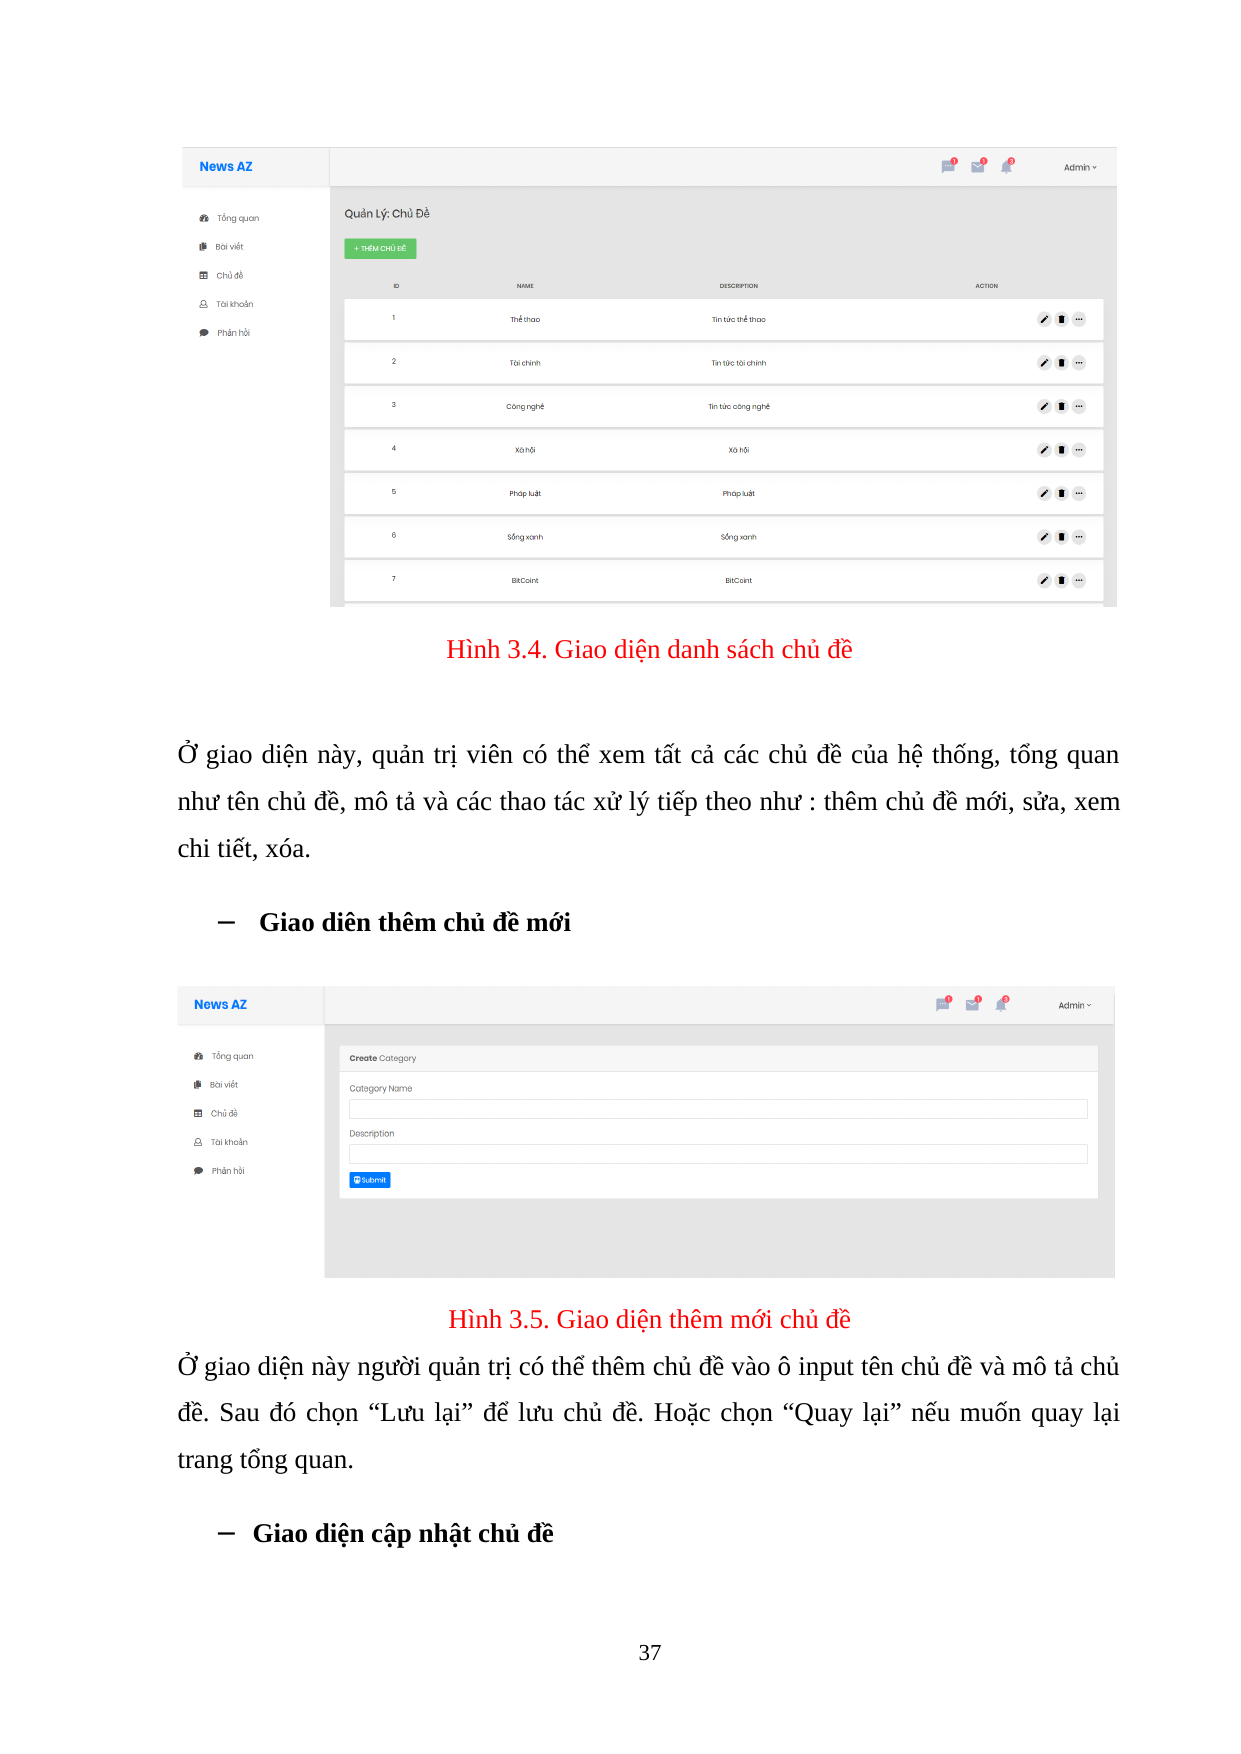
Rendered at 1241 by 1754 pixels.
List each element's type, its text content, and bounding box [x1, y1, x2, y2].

list Giao diện cập nhật chủ đề [215, 1502, 1122, 1558]
list Giao diên thêm chủ đề mới [215, 891, 1122, 947]
picture [182, 147, 1117, 607]
text Ở giao diện này, quản trị viên có thể xem tất cả các chủ đề của hệ thống, tổng quan như tên chủ đề, mô tả và các thao tác xử lý tiếp theo như : thêm chủ đề mới, sửa, xem chi tiết, xóa. [177, 738, 1122, 863]
text Hình 3.5. Giao diện thêm mới chủ đề [177, 1303, 1122, 1334]
text Ở giao diện này người quản trị có thể thêm chủ đề vào ô input tên chủ đề và mô tả chủ đề. Sau đó chọn “Lưu lại” để lưu chủ đề. Hoặc chọn “Quay lại” nếu muốn quay lại trang tổng quan. [177, 1350, 1122, 1474]
picture [177, 986, 1115, 1278]
text Hình 3.4. Giao diện danh sách chủ đề [177, 633, 1122, 664]
